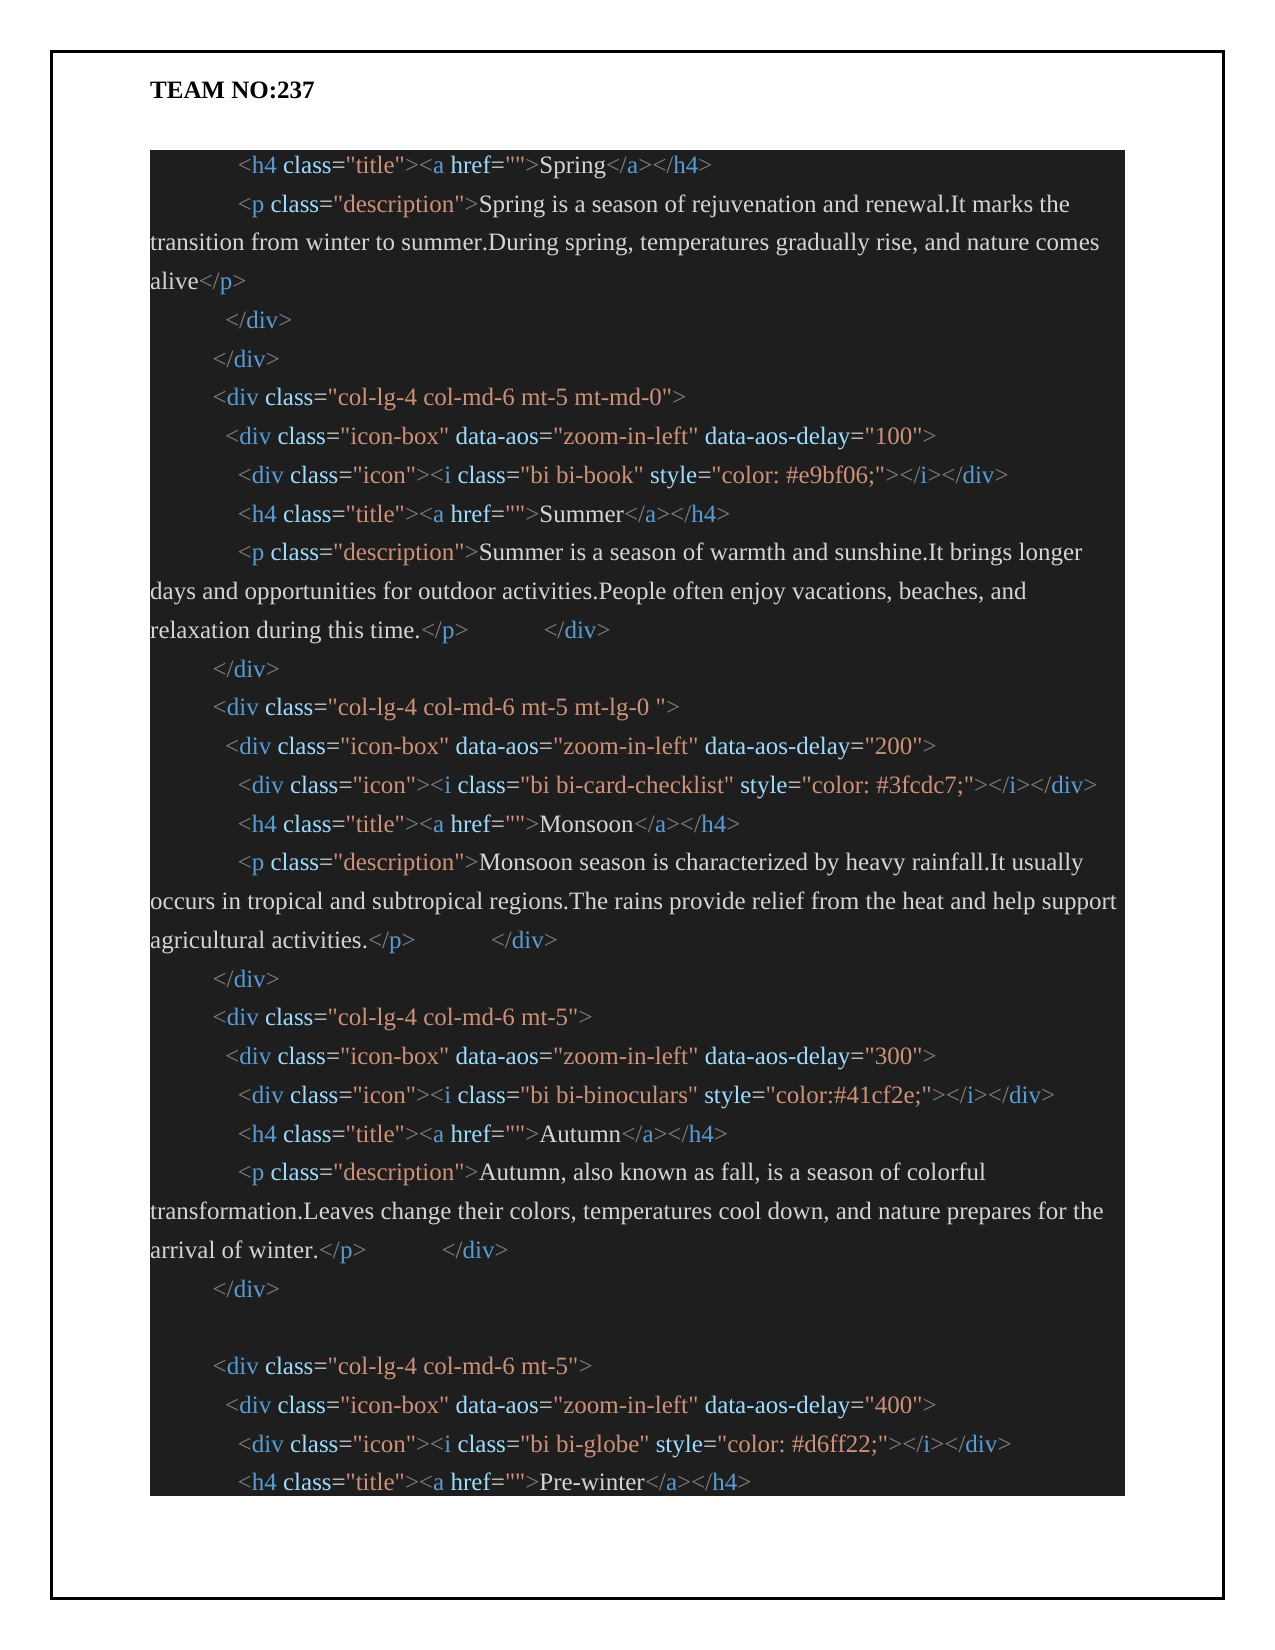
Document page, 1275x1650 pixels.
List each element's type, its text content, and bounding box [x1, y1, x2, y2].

text <div class="icon"><i class="bi bi-card-checklist" style="color: #3fcdc7;"></i></div> [150, 770, 1125, 799]
text <h4 class="title"><a href="">Spring</a></h4> [150, 150, 1125, 179]
text <div class="col-lg-4 col-md-6 mt-5"> [150, 1002, 1125, 1031]
text <div class="icon"><i class="bi bi-globe" style="color: #d6ff22;"></i></div> [150, 1429, 1125, 1457]
text <div class="col-lg-4 col-md-6 mt-5"> [150, 1351, 1125, 1380]
text <p class="description">Monsoon season is characterized by heavy rainfall.It usually occurs in tropical and subtropical regions.The rains provide relief from the heat and help support agricultural activities.</p> </div> [150, 847, 1125, 954]
text <div class="icon-box" data-aos="zoom-in-left" data-aos-delay="100"> [150, 421, 1125, 450]
text </div> [150, 344, 1125, 372]
text </div> [150, 654, 1125, 682]
text <div class="icon"><i class="bi bi-book" style="color: #e9bf06;"></i></div> [150, 460, 1125, 489]
text <p class="description">Autumn, also known as fall, is a season of colorful transformation.Leaves change their colors, temperatures cool down, and nature prepares for the arrival of winter.</p> </div> [150, 1157, 1125, 1264]
text </div> [150, 1274, 1125, 1302]
text <h4 class="title"><a href="">Monsoon</a></h4> [150, 809, 1125, 837]
text <div class="col-lg-4 col-md-6 mt-5 mt-md-0"> [150, 382, 1125, 411]
text <p class="description">Spring is a season of rejuvenation and renewal.It marks the transition from winter to summer.During spring, temperatures gradually rise, and nature comes alive</p> [150, 189, 1125, 295]
text <h4 class="title"><a href="">Pre-winter</a></h4> [150, 1467, 1125, 1496]
text <div class="col-lg-4 col-md-6 mt-5 mt-lg-0 "> [150, 692, 1125, 721]
text </div> [150, 305, 1125, 334]
text <h4 class="title"><a href="">Autumn</a></h4> [150, 1119, 1125, 1147]
text <div class="icon-box" data-aos="zoom-in-left" data-aos-delay="300"> [150, 1041, 1125, 1070]
text <p class="description">Summer is a season of warmth and sunshine.It brings longer days and opportunities for outdoor activities.People often enjoy vacations, beaches, and relaxation during this time.</p> </div> [150, 537, 1125, 644]
text <div class="icon-box" data-aos="zoom-in-left" data-aos-delay="200"> [150, 731, 1125, 760]
text <div class="icon"><i class="bi bi-binoculars" style="color:#41cf2e;"></i></div> [150, 1080, 1125, 1109]
text </div> [150, 964, 1125, 992]
text <div class="icon-box" data-aos="zoom-in-left" data-aos-delay="400"> [150, 1390, 1125, 1419]
text <h4 class="title"><a href="">Summer</a></h4> [150, 499, 1125, 527]
